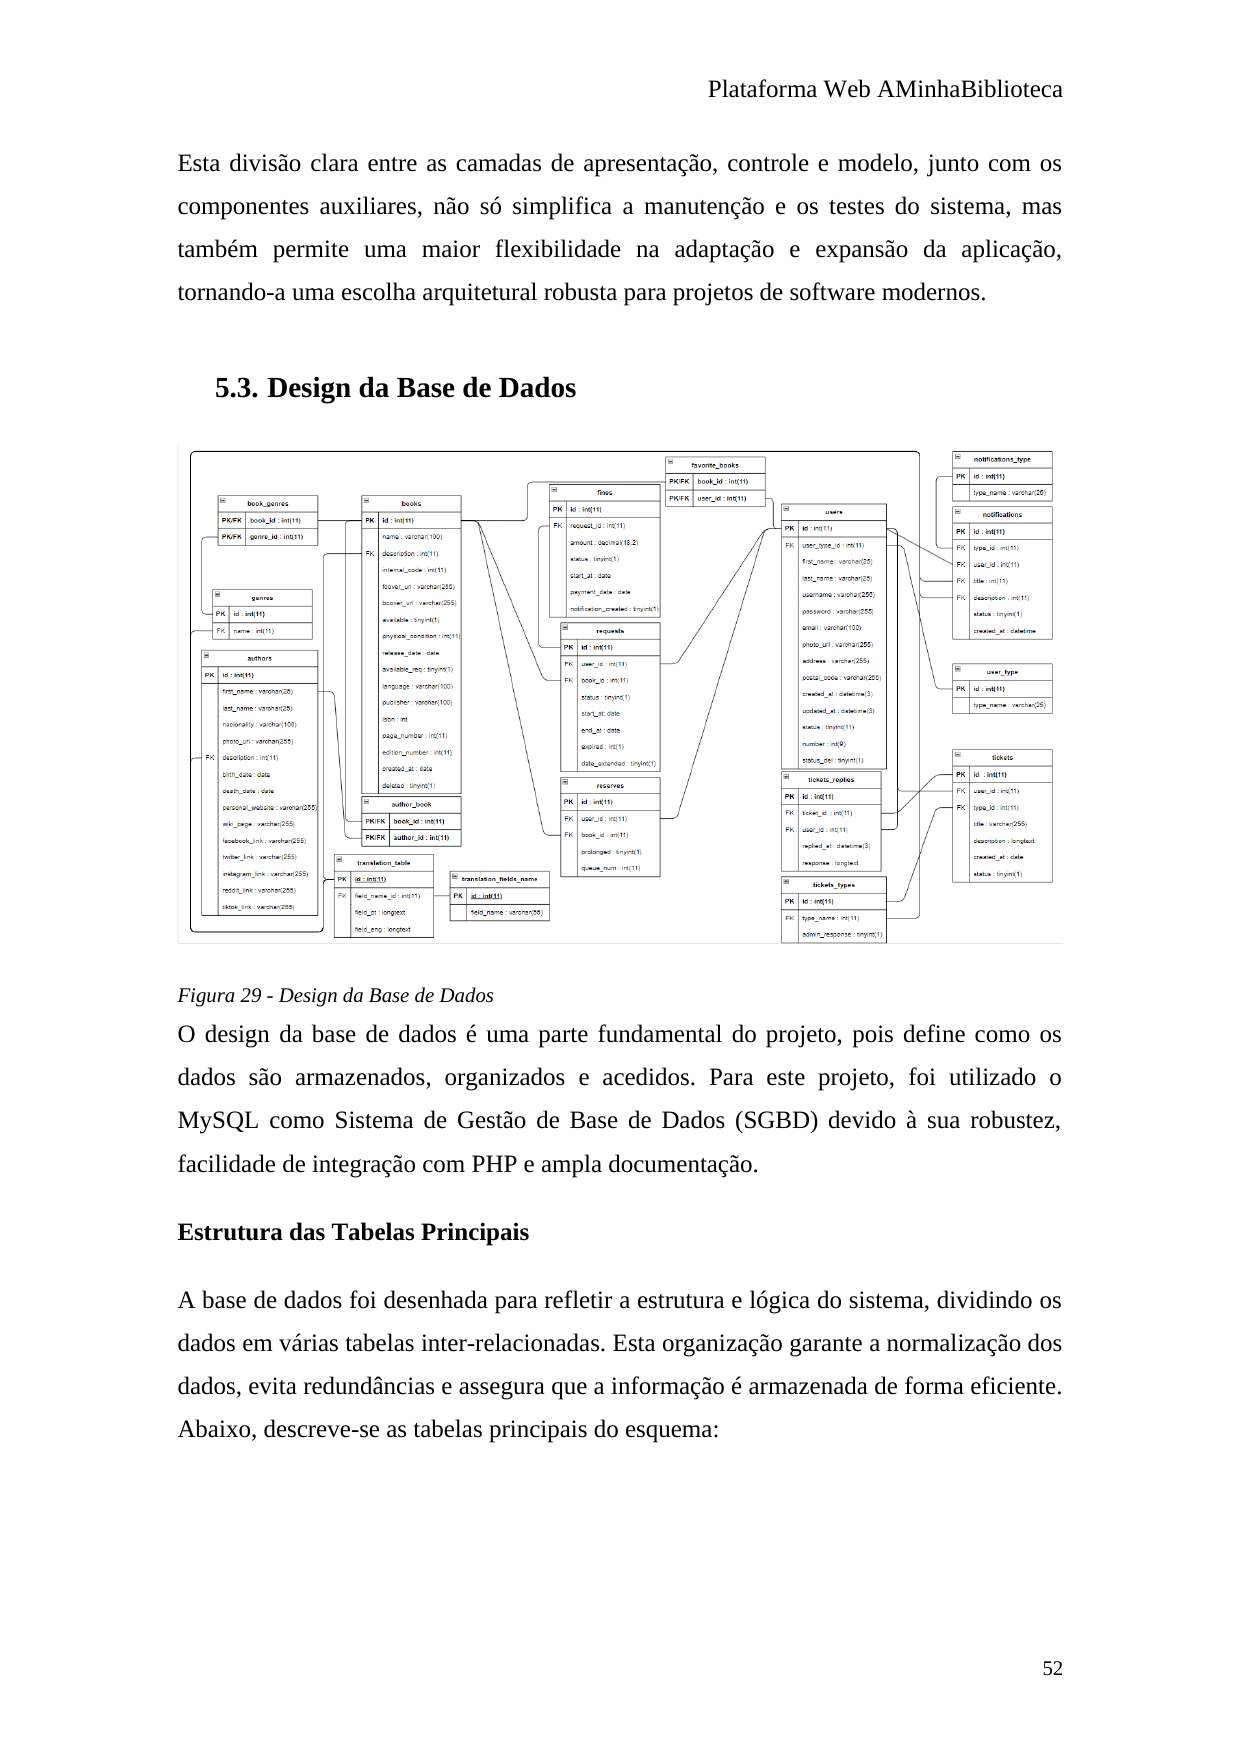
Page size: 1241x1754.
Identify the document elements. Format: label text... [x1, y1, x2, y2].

subtitle Design da Base de Dados [215, 370, 1063, 404]
text A base de dados foi desenhada para refletir a estrutura e lógica do sistema, dividindo os dados em várias tabelas inter-relacionadas. Esta organização garante a normalização dos dados, evita redundâncias e assegura que a informação é armazenada de forma eficiente. Abaixo, descreve-se as tabelas principais do esquema: [177, 1285, 1063, 1443]
text O design da base de dados é uma parte fundamental do projeto, pois define como os dados são armazenados, organizados e acedidos. Para este projeto, foi utilizado o MySQL como Sistema de Gestão de Base de Dados (SGBD) devido à sua robustez, facilidade de integração com PHP e ampla documentação. [177, 1019, 1063, 1177]
text Esta divisão clara entre as camadas de apresentação, controle e modelo, junto com os componentes auxiliares, não só simplifica a manutenção e os testes do sistema, mas também permite uma maior flexibilidade na adaptação e expansão da aplicação, tornando-a uma escolha arquitetural robusta para projetos de software modernos. [177, 148, 1063, 306]
text Estrutura das Tabelas Principais [177, 1217, 1063, 1246]
picture [177, 445, 1063, 944]
